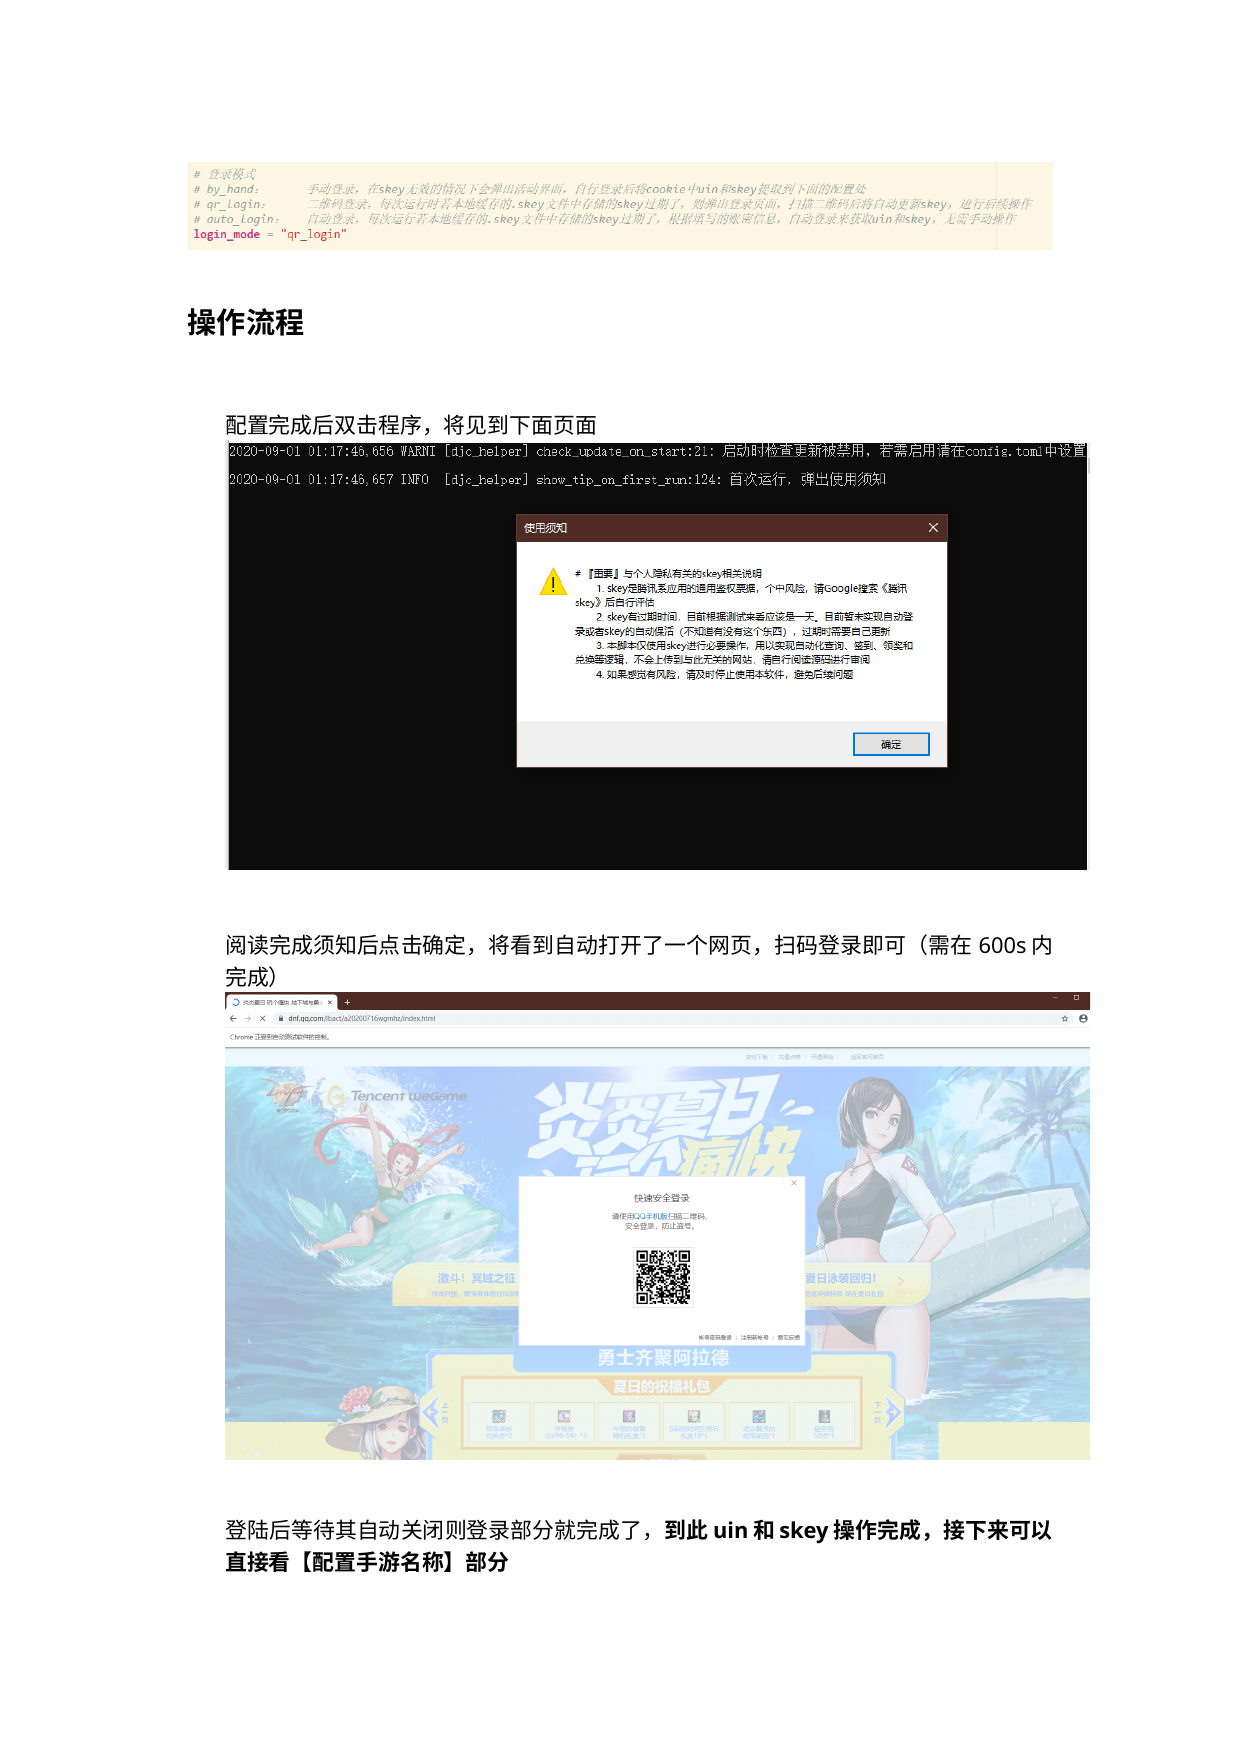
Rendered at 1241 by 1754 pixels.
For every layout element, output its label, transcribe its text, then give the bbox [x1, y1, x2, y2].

list 登陆后等待其自动关闭则登录部分就完成了，到此uin和skey操作完成，接下来可以直接看【配置手游名称】部分 [225, 1512, 1053, 1577]
picture [225, 440, 1091, 870]
list 阅读完成须知后点击确定，将看到自动打开了一个网页，扫码登录即可（需在600s内完成） [225, 927, 1053, 992]
picture [225, 992, 1091, 1460]
picture [187, 162, 1053, 250]
subtitle 操作流程 [187, 289, 1053, 354]
list 配置完成后双击程序，将见到下面页面 [225, 407, 1053, 440]
